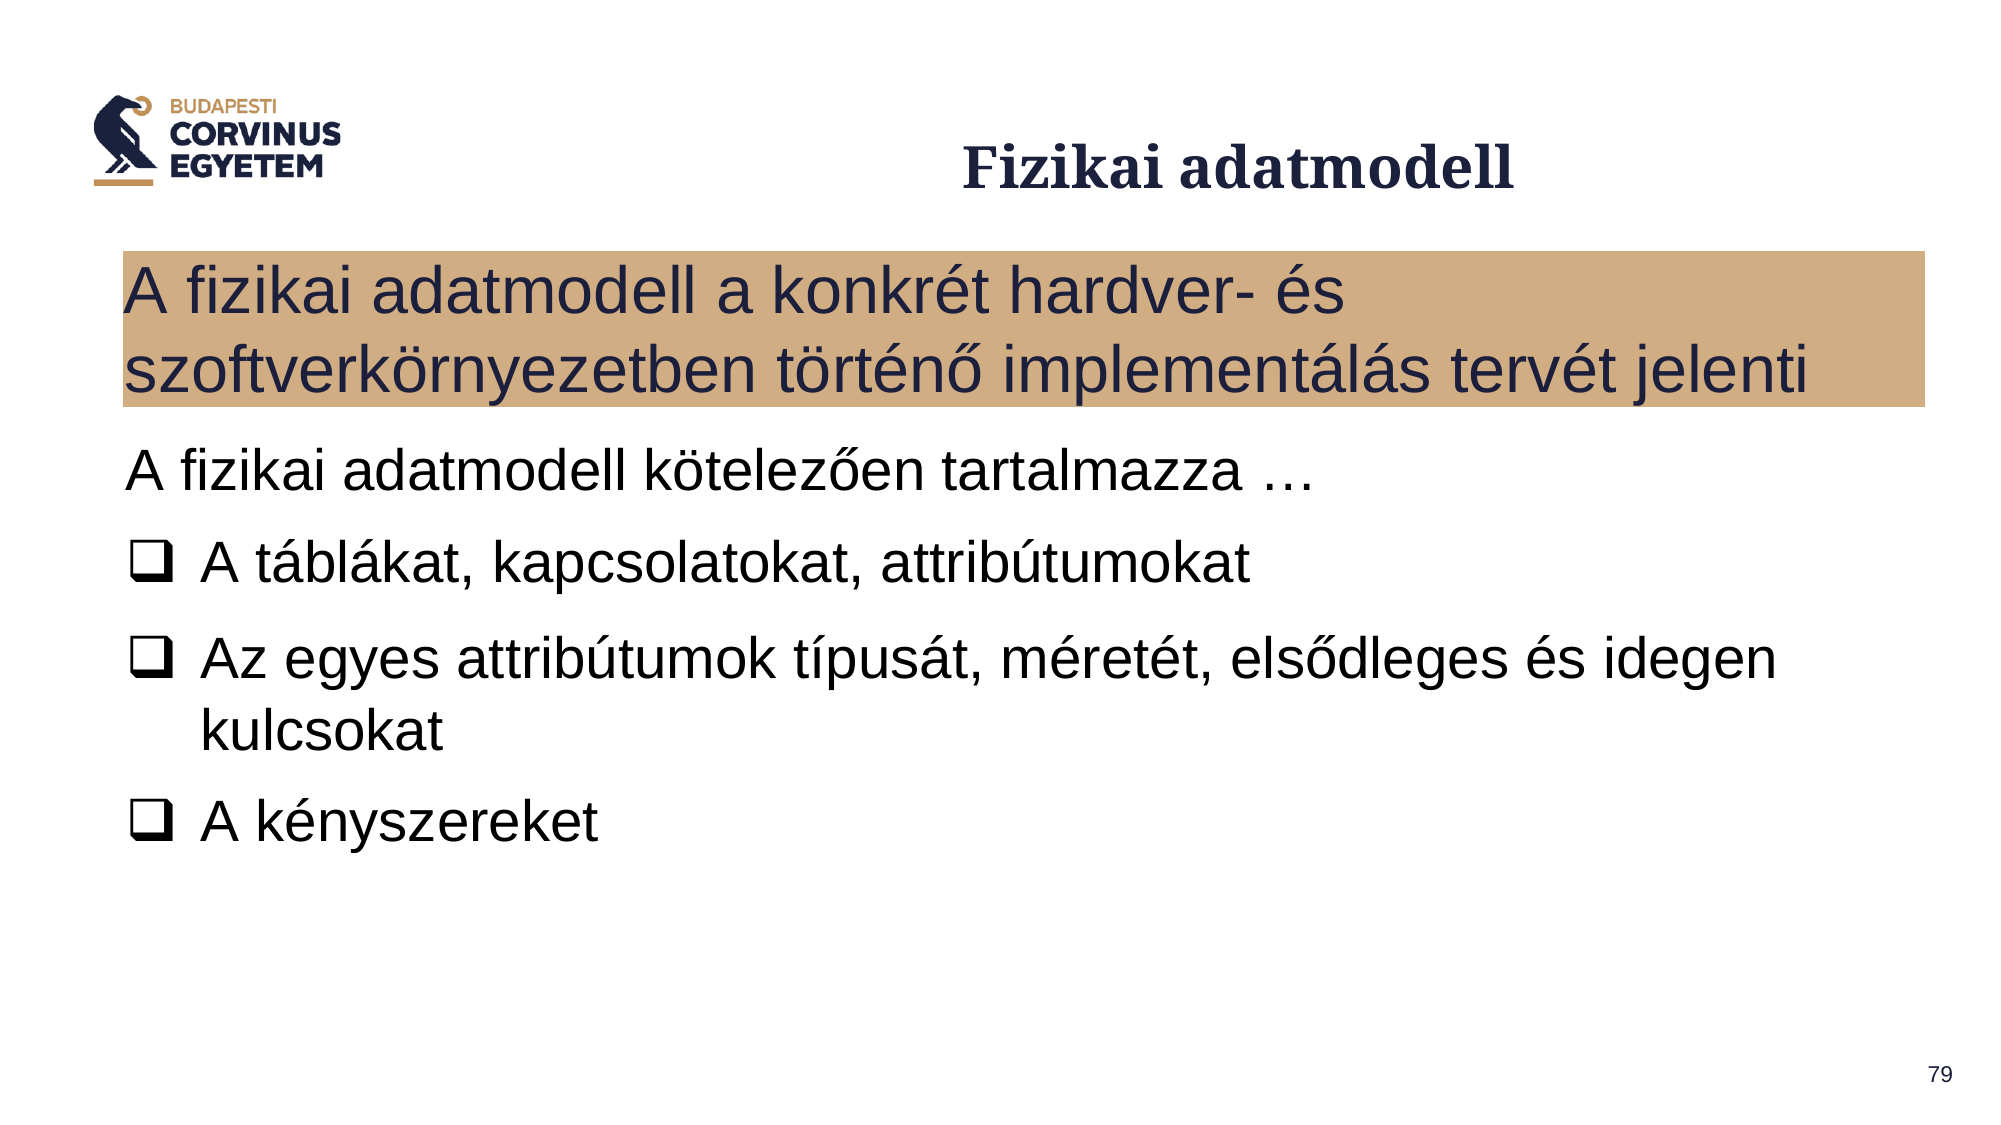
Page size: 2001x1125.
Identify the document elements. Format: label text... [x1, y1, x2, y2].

text A fizikai adatmodell kötelezően tartalmazza … [125, 436, 1970, 503]
subtitle Fizikai adatmodell [351, 126, 1843, 205]
list Az egyes attribútumok típusát, méretét, elsődleges és idegen kulcsokat [125, 623, 1970, 763]
picture [93, 95, 341, 186]
text A fizikai adatmodell a konkrét hardver- és szoftverkörnyezetben történő implementálás tervét jelenti [123, 251, 1925, 407]
list A kényszereket [125, 787, 1970, 854]
list A táblákat, kapcsolatokat, attribútumokat [125, 527, 1970, 594]
